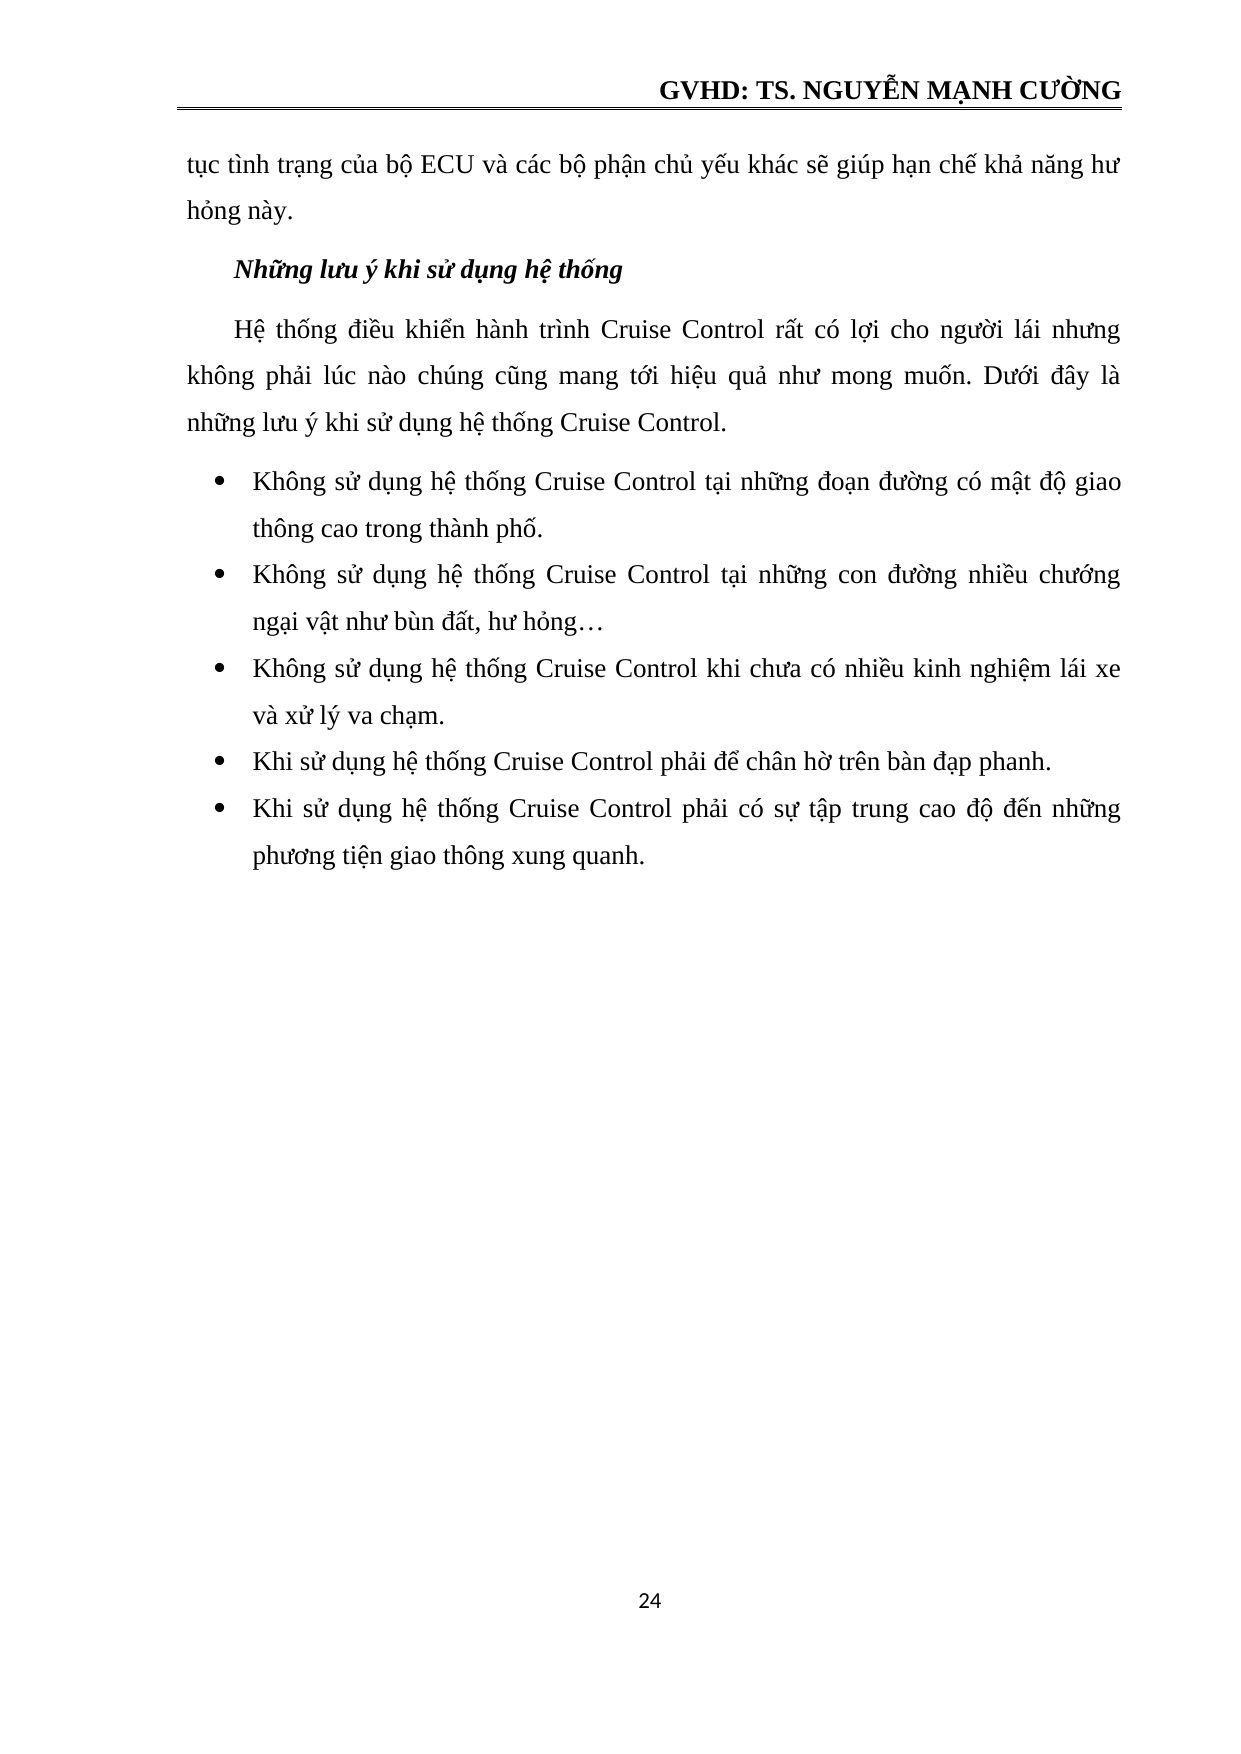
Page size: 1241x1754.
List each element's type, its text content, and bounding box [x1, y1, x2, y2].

text Những lưu ý khi sử dụng hệ thống [187, 253, 1122, 285]
list Không sử dụng hệ thống Cruise Control tại những con đường nhiều chướng ngại vật như bùn đất, hư hỏng… [215, 559, 1122, 637]
list Khi sử dụng hệ thống Cruise Control phải có sự tập trung cao độ đến những phương tiện giao thông xung quanh. [215, 792, 1122, 870]
list Không sử dụng hệ thống Cruise Control tại những đoạn đường có mật độ giao thông cao trong thành phố. [215, 465, 1122, 543]
list Khi sử dụng hệ thống Cruise Control phải để chân hờ trên bàn đạp phanh. [215, 746, 1122, 777]
list Không sử dụng hệ thống Cruise Control khi chưa có nhiều kinh nghiệm lái xe và xử lý va chạm. [215, 652, 1122, 730]
text Hệ thống điều khiển hành trình Cruise Control rất có lợi cho người lái nhưng không phải lúc nào chúng cũng mang tới hiệu quả như mong muốn. Dưới đây là những lưu ý khi sử dụng hệ thống Cruise Control. [187, 313, 1122, 437]
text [187, 148, 1122, 226]
